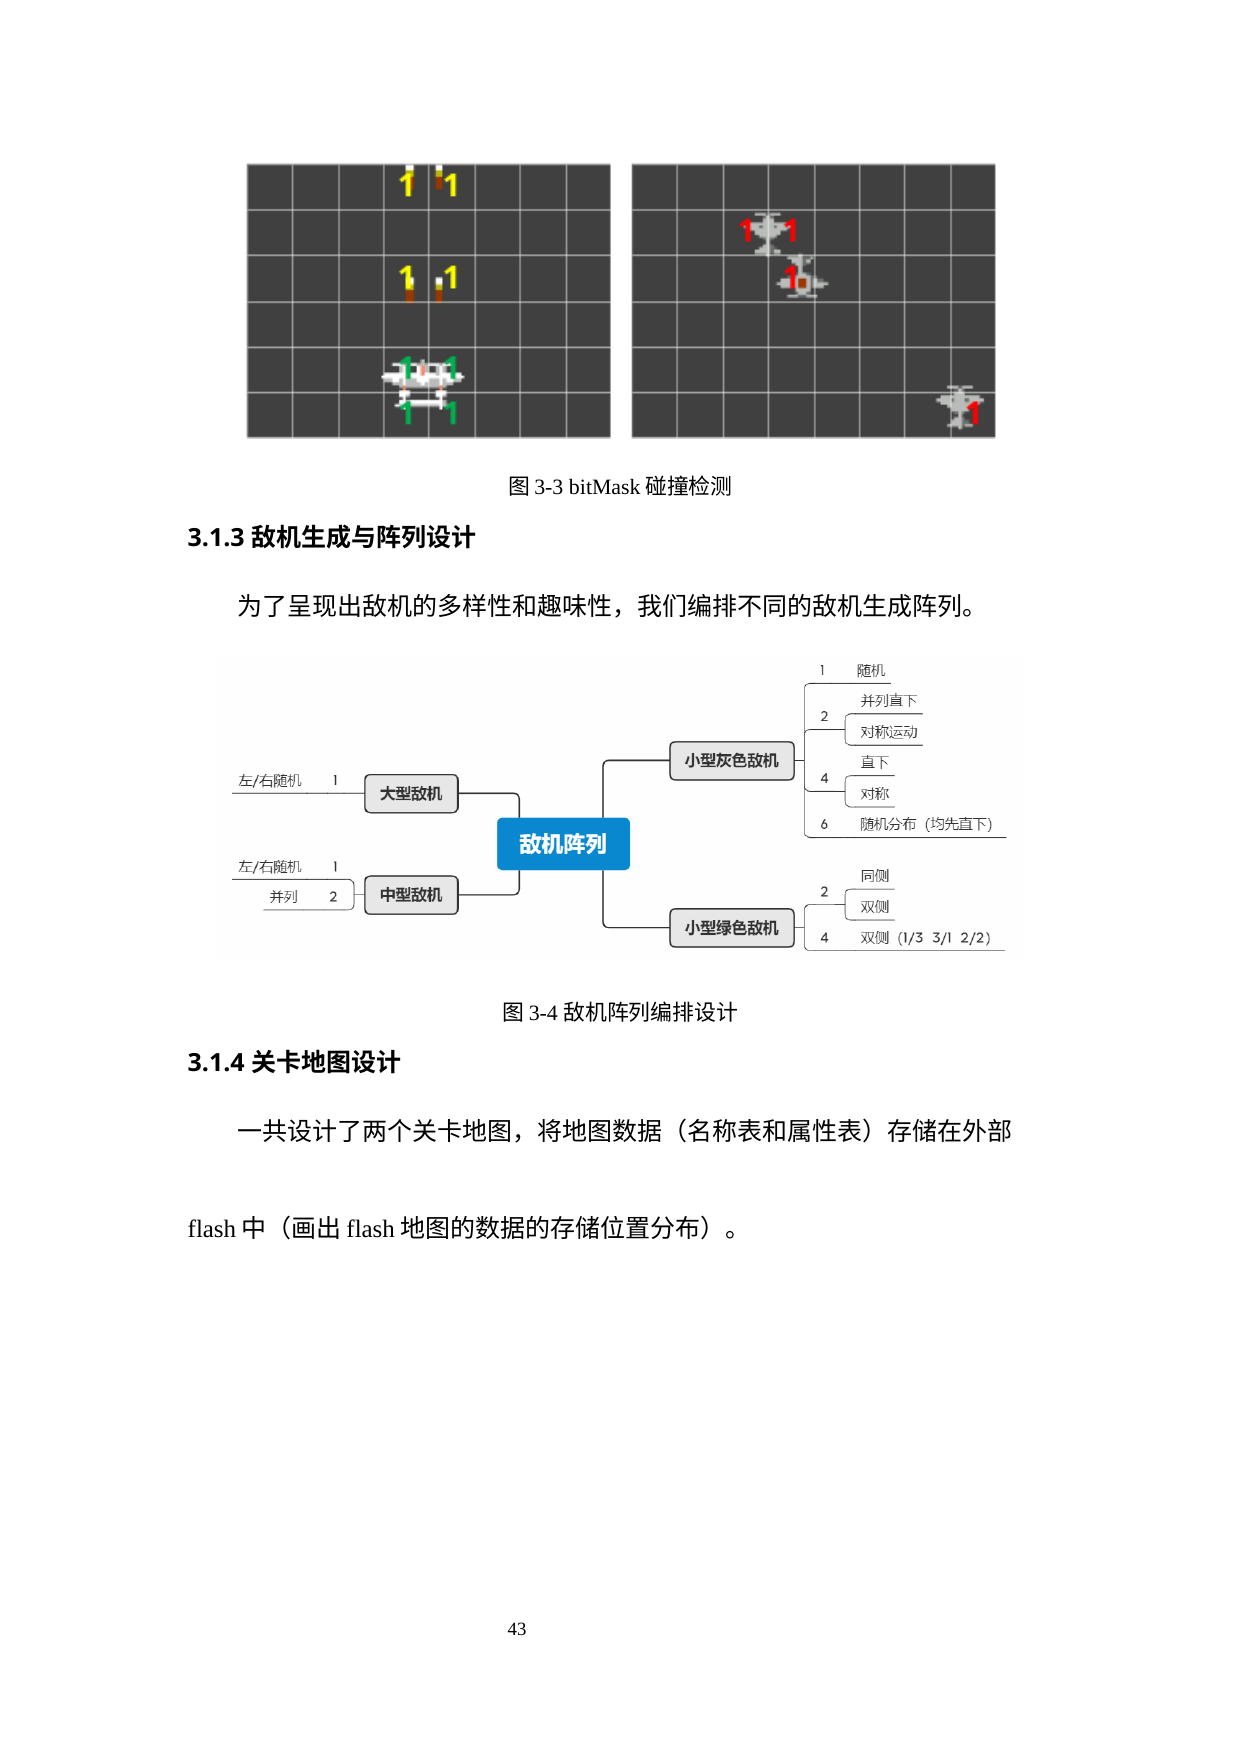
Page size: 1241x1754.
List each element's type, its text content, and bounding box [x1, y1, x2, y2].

text 为了呈现出敌机的多样性和趣味性，我们编排不同的敌机生成阵列。 [187, 572, 1053, 637]
text 一共设计了两个关卡地图，将地图数据（名称表和属性表）存储在外部flash中（画出flash地图的数据的存储位置分布）。 [187, 1097, 1053, 1259]
text 图3-3 bitMask碰撞检测 [187, 469, 1053, 501]
text 图3-4 敌机阵列编排设计 [187, 994, 1053, 1027]
subtitle 3.1.3 敌机生成与阵列设计 [187, 517, 1053, 553]
picture [217, 654, 1024, 961]
subtitle 3.1.4 关卡地图设计 [187, 1042, 1053, 1079]
